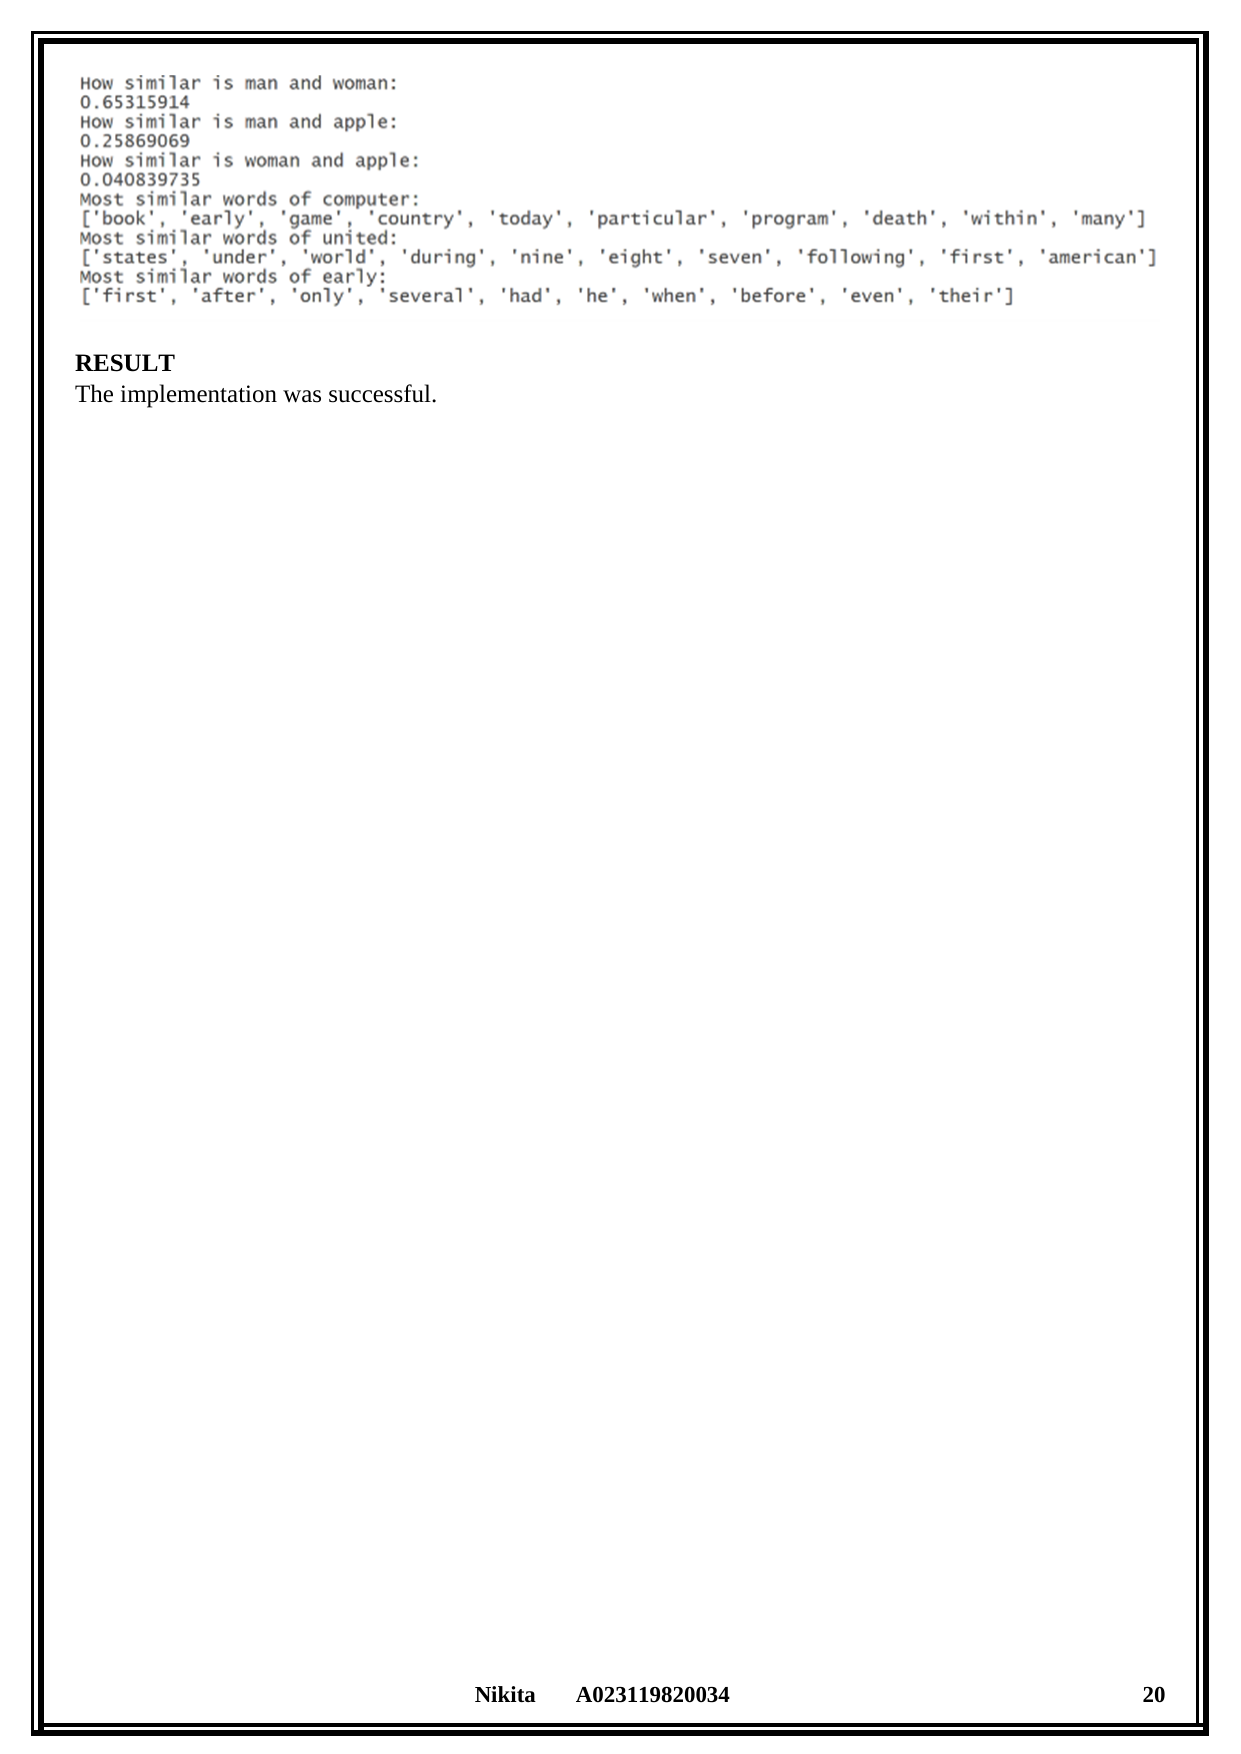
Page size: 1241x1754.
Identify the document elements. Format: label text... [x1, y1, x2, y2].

picture [80, 75, 1160, 322]
text RESULT [75, 348, 1165, 377]
text The implementation was successful. [75, 379, 1165, 408]
